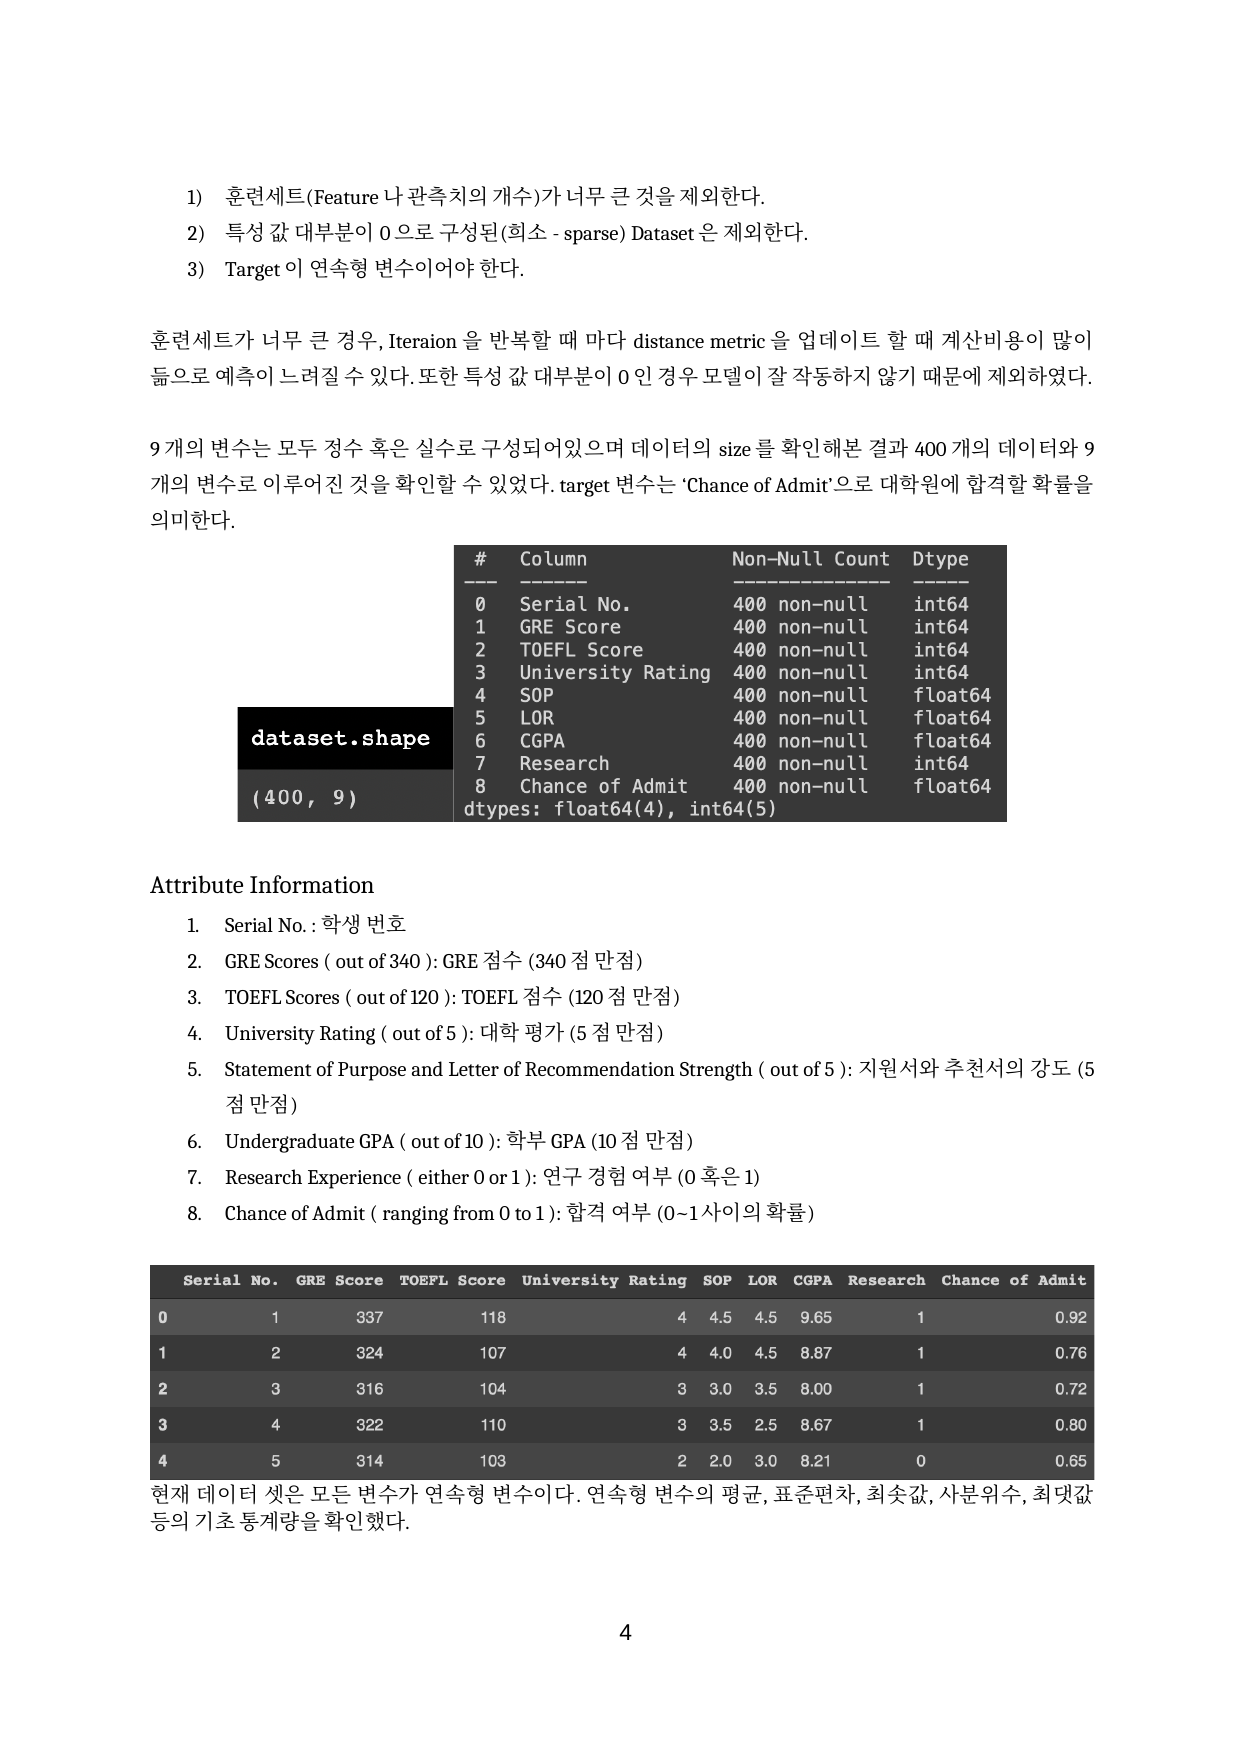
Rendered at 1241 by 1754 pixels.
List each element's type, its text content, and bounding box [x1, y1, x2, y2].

list Target이 연속형 변수이어야 한다. [187, 258, 1094, 282]
list 훈련세트(Feature나 관측치의 개수)가 너무 큰 것을 제외한다. [187, 186, 1094, 210]
list Research Experience ( either 0 or 1 ): 연구 경험 여부 (0 혹은 1) [187, 1166, 1094, 1189]
picture [237, 545, 1007, 822]
list GRE Scores ( out of 340 ): GRE 점수 (340점 만점) [187, 950, 1094, 974]
list TOEFL Scores ( out of 120 ): TOEFL 점수 (120점 만점) [187, 986, 1094, 1010]
list Serial No. : 학생 번호 [187, 914, 1094, 938]
picture [150, 1265, 1095, 1480]
list Statement of Purpose and Letter of Recommendation Strength ( out of 5 ): 지원서와 추천서의 강도 (5점 만점) [187, 1058, 1094, 1118]
list 특성 값 대부분이 0으로 구성된(희소 - sparse) Dataset은 제외한다. [187, 222, 1094, 246]
text 9개의 변수는 모두 정수 혹은 실수로 구성되어있으며 데이터의 size를 확인해본 결과 400개의 데이터와 9개의 변수로 이루어진 것을 확인할 수 있었다. target 변수는 ‘Chance of Admit’으로 대학원에 합격할 확률을 의미한다. [150, 437, 1094, 533]
list Chance of Admit ( ranging from 0 to 1 ): 합격 여부 (0~1 사이의 확률) [187, 1202, 1094, 1226]
text 훈련세트가 너무 큰 경우, Iteraion을 반복할 때 마다 distance metric을 업데이트 할 때 계산비용이 많이 듦으로 예측이 느려질 수 있다. 또한 특성 값 대부분이 0인 경우 모델이 잘 작동하지 않기 때문에 제외하였다. [150, 330, 1094, 389]
text Attribute Information [150, 871, 1094, 900]
list University Rating ( out of 5 ): 대학 평가 (5점 만점) [187, 1022, 1094, 1046]
list Undergraduate GPA ( out of 10 ): 학부 GPA (10점 만점) [187, 1130, 1094, 1154]
text 현재 데이터 셋은 모든 변수가 연속형 변수이다. 연속형 변수의 평균, 표준편차, 최솟값, 사분위수, 최댓값 등의 기초 통계량을 확인했다. [150, 1483, 1094, 1535]
